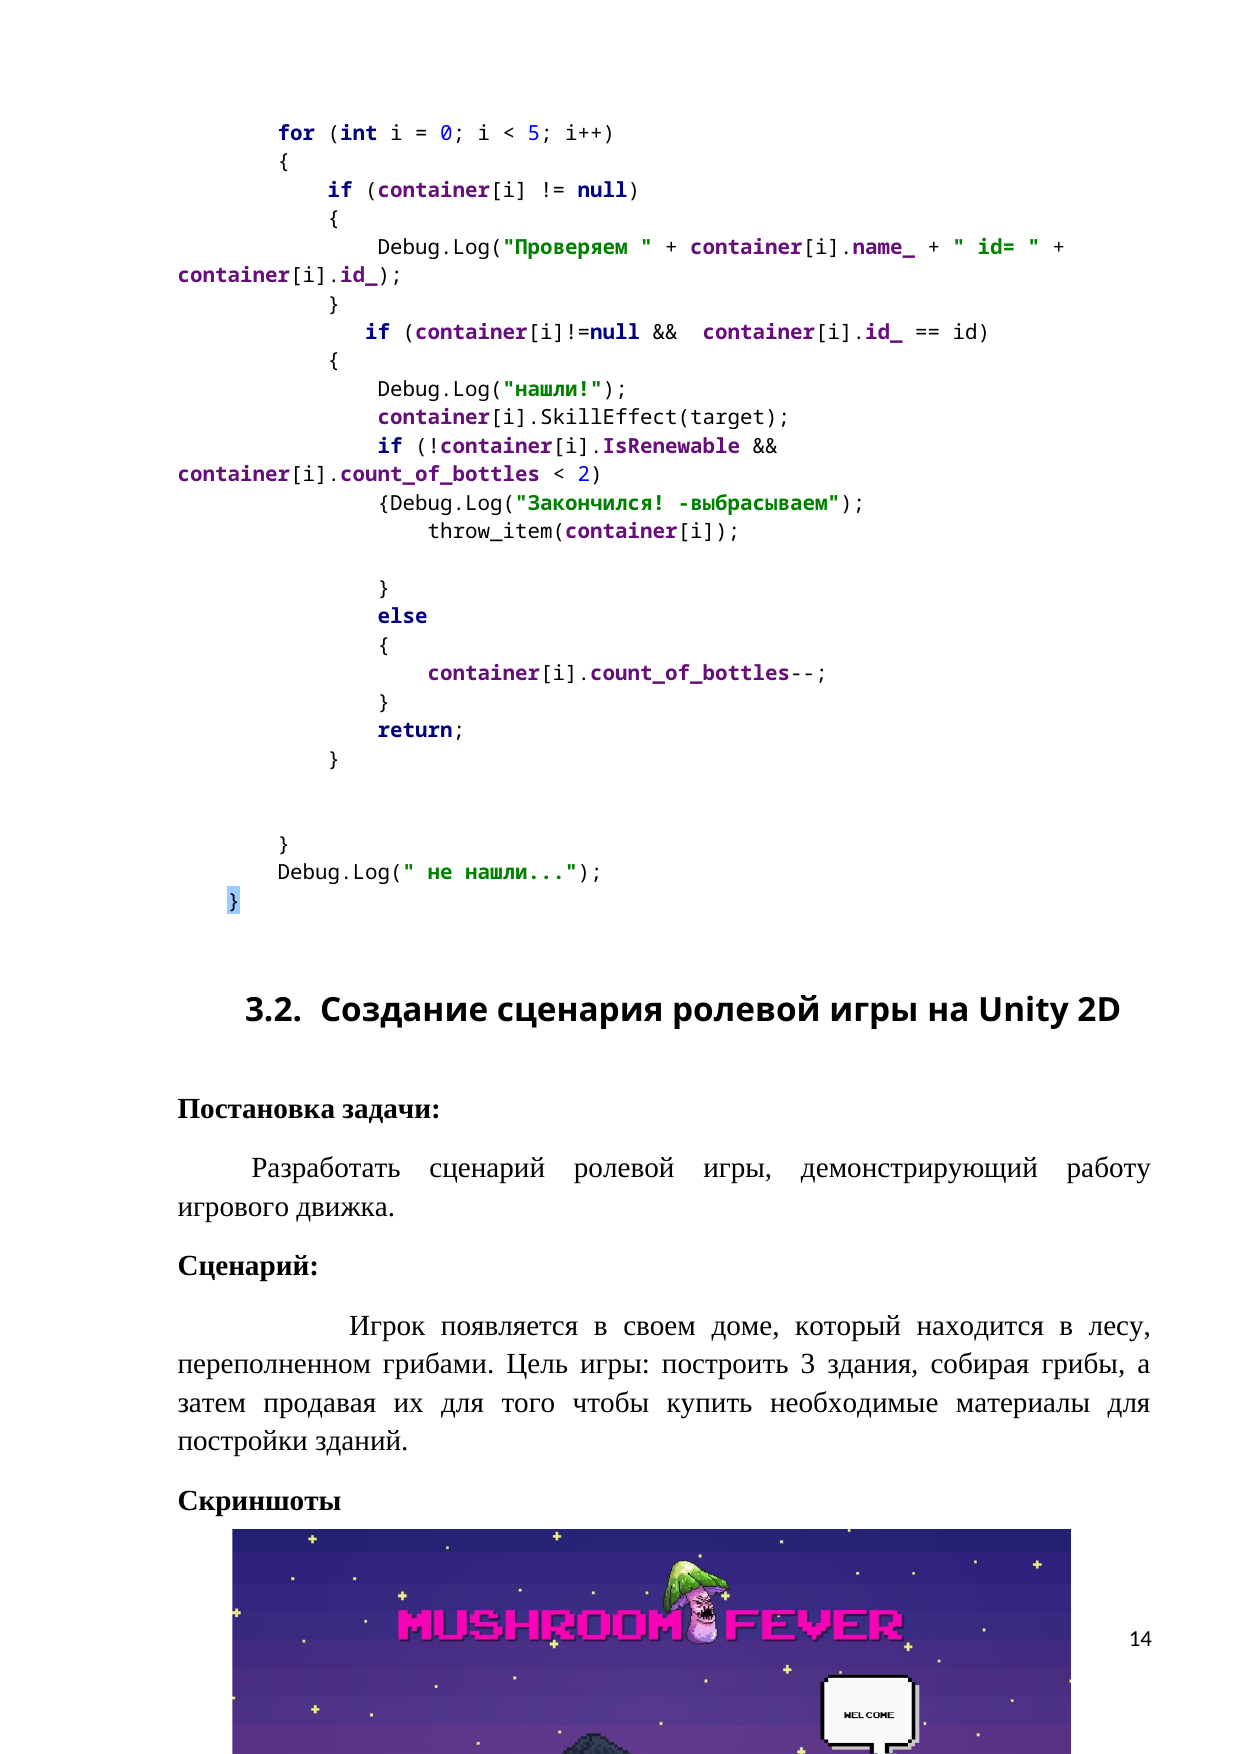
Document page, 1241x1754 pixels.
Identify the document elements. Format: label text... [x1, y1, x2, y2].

text Скриншоты [177, 1483, 1152, 1516]
text Разработать сценарий ролевой игры, демонстрирующий работу игрового движка. [177, 1151, 1152, 1223]
text Постановка задачи: [177, 1091, 1152, 1125]
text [177, 118, 1152, 914]
text Игрок появляется в своем доме, который находится в лесу, переполненном грибами. Цель игры: построить 3 здания, собирая грибы, а затем продавая их для того чтобы купить необходимые материалы для постройки зданий. [177, 1308, 1152, 1457]
text Сценарий: [177, 1248, 1152, 1282]
subtitle Создание сценария ролевой игры на Unity 2D [215, 986, 1152, 1031]
picture [232, 1529, 1071, 1754]
